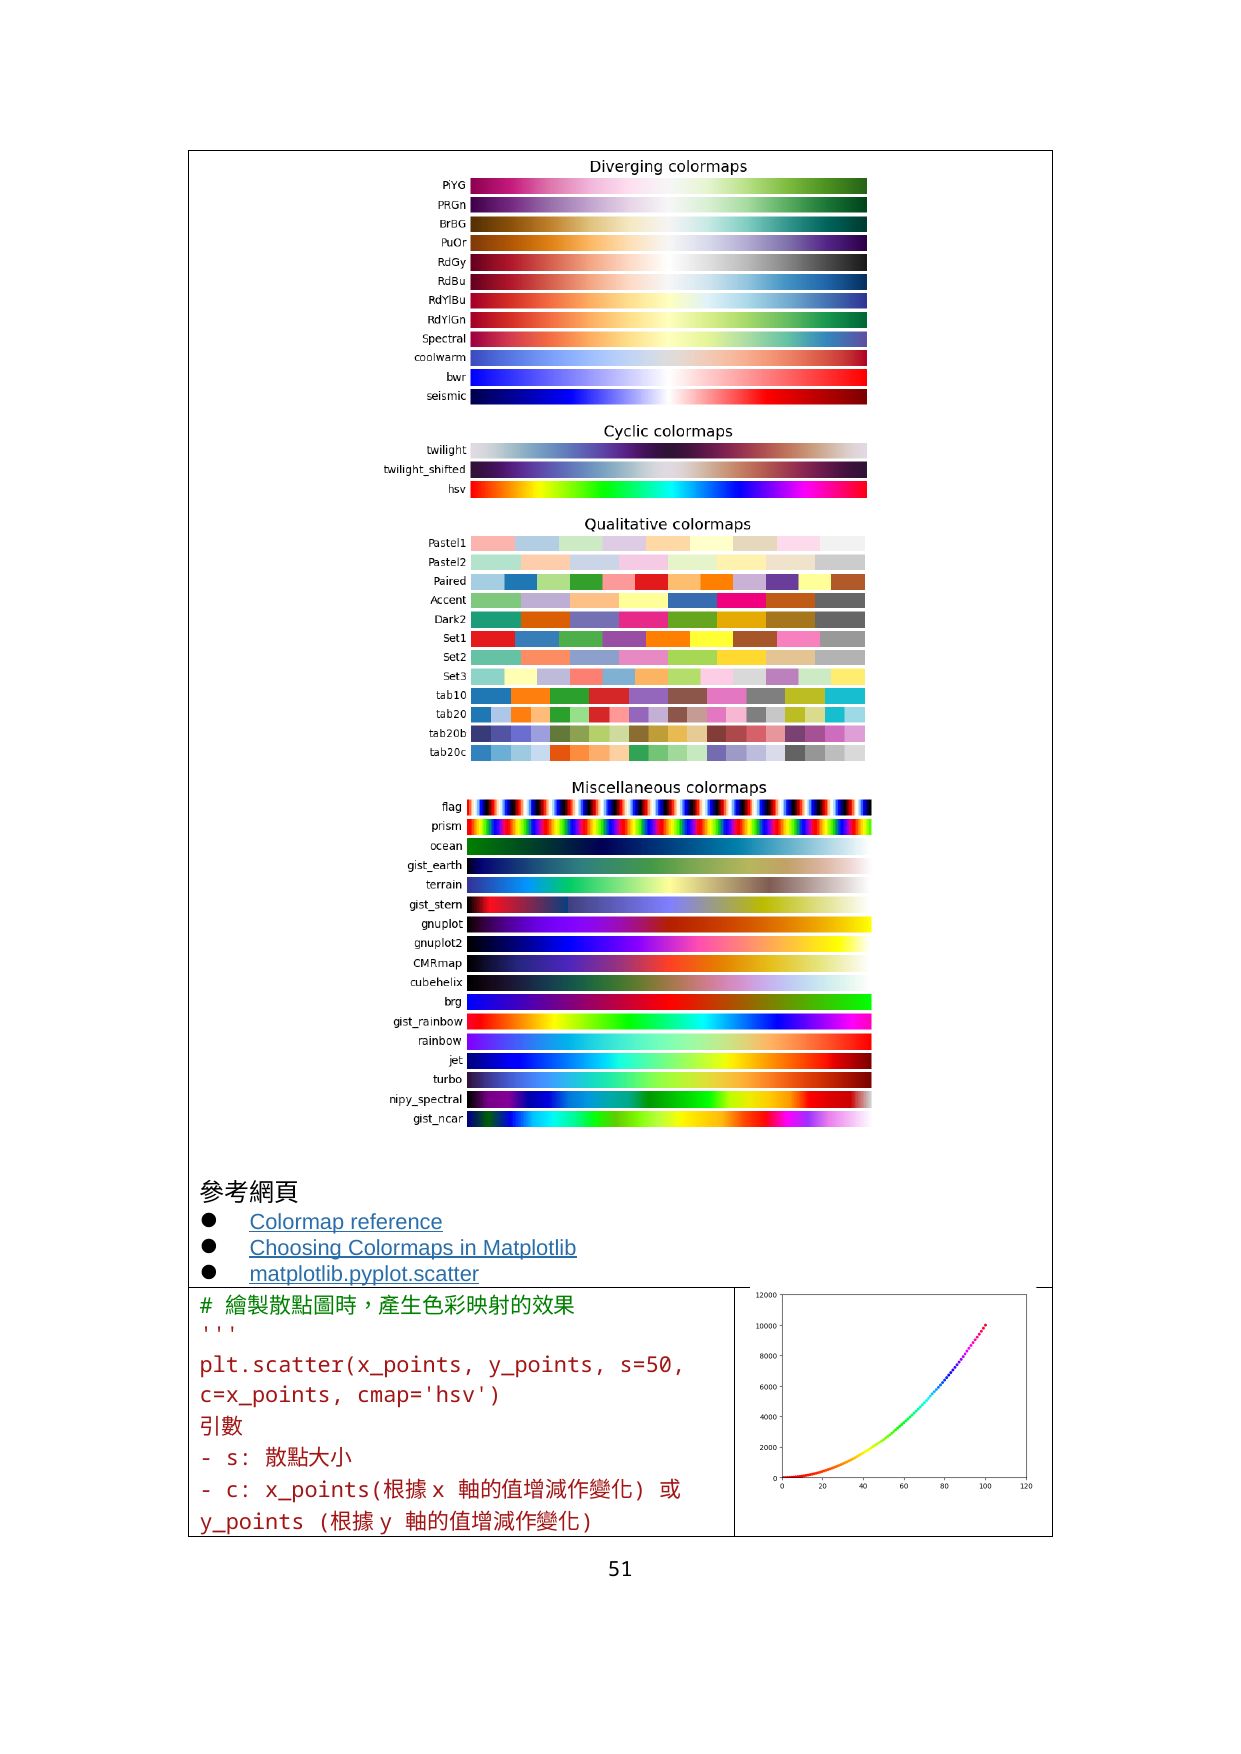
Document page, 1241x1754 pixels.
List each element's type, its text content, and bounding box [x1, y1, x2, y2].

picture [750, 1287, 1037, 1494]
table_cell [735, 1288, 1052, 1536]
table_cell 參考網頁 Colormap reference Choosing Colormaps in Matplotlib matplotlib.pyplot.scatter [189, 151, 1052, 1287]
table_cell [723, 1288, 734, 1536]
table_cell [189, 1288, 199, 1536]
picture [364, 151, 876, 1139]
